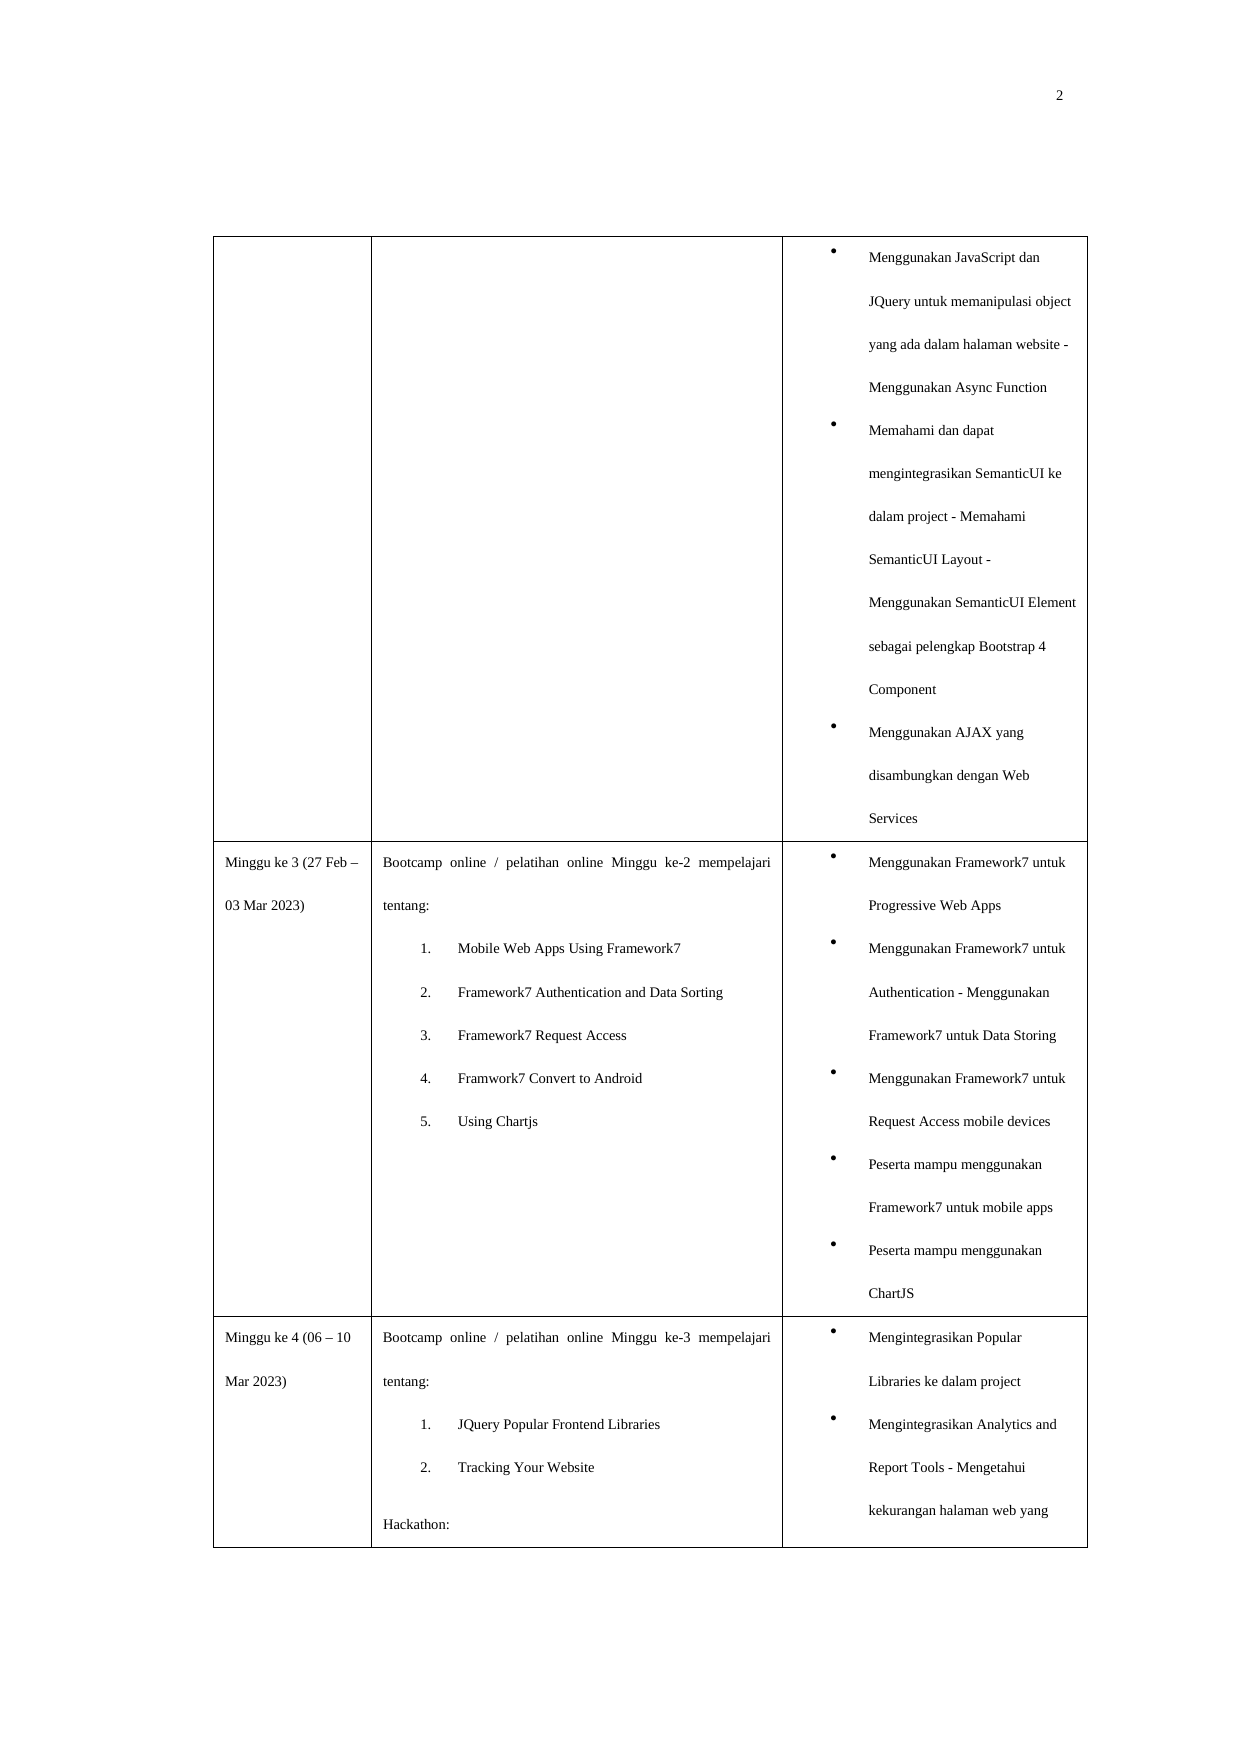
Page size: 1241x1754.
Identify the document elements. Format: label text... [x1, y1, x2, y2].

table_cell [214, 1317, 371, 1547]
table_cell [372, 1317, 782, 1547]
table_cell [783, 237, 1087, 841]
table_cell Menggunakan Framework7 untuk Progressive Web Apps Menggunakan Framework7 untuk Authentication - Menggunakan Framework7 untuk Data Storing Menggunakan Framework7 untuk Request Access mobile devices Peserta mampu menggunakan Framework7 untuk mobile apps Peserta mampu menggunakan ChartJS [783, 842, 1087, 1316]
table_cell Bootcamp online / pelatihan online Minggu ke-2 mempelajari tentang: Mobile Web Apps Using Framework7 Framework7 Authentication and Data Sorting Framework7 Request Access Framwork7 Convert to Android Using Chartjs [372, 842, 782, 1316]
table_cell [372, 237, 782, 841]
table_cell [214, 237, 371, 841]
table_cell Minggu ke 3 (27 Feb – 03 Mar 2023) [214, 842, 371, 1316]
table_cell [783, 1317, 1087, 1547]
